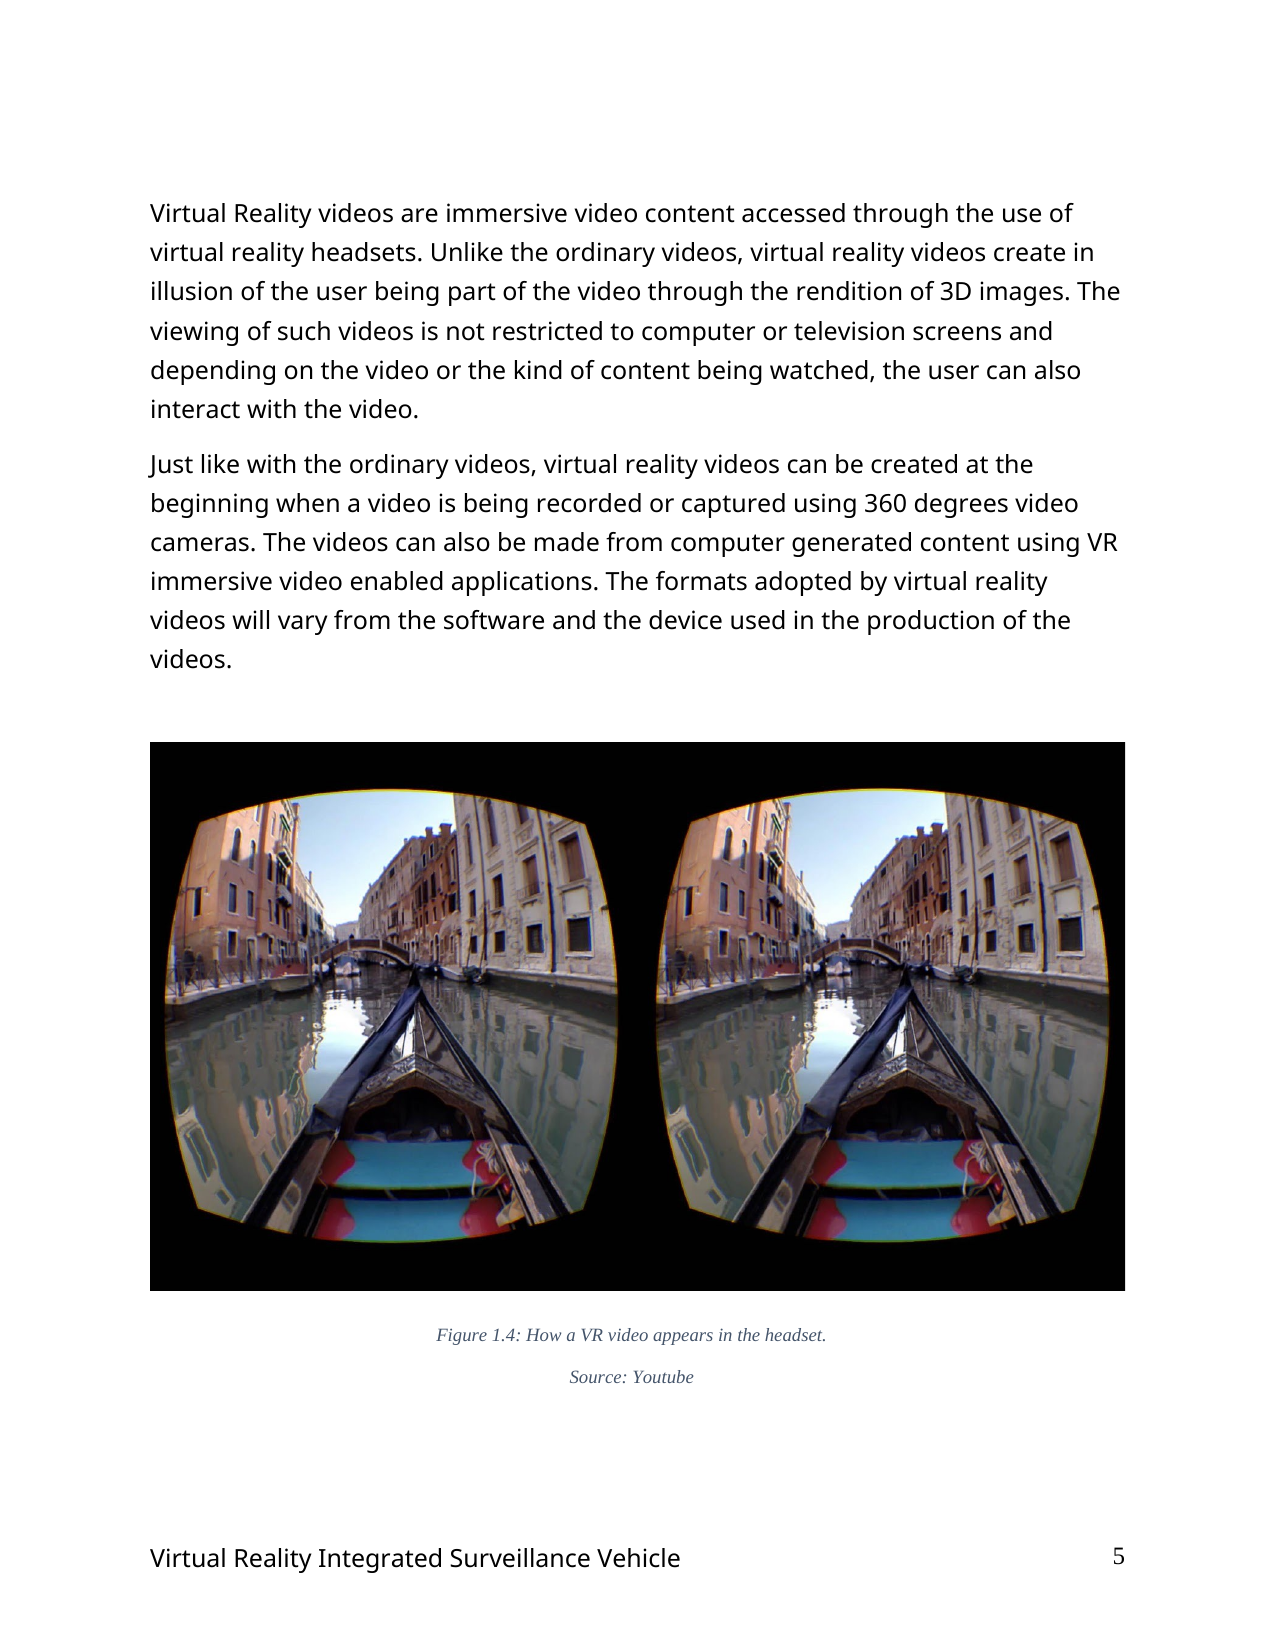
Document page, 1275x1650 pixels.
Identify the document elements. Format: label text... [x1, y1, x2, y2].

text Just like with the ordinary videos, virtual reality videos can be created at the beginning when a video is being recorded or captured using 360 degrees video cameras. The videos can also be made from computer generated content using VR immersive video enabled applications. The formats adopted by virtual reality videos will vary from the software and the device used in the production of the videos. [150, 446, 1125, 676]
picture [150, 742, 1125, 1291]
text Virtual Reality videos are immersive video content accessed through the use of virtual reality headsets. Unlike the ordinary videos, virtual reality videos create in illusion of the user being part of the video through the rendition of 3D images. The viewing of such videos is not restricted to computer or television screens and depending on the video or the kind of content being watched, the user can also interact with the video. [150, 196, 1125, 426]
